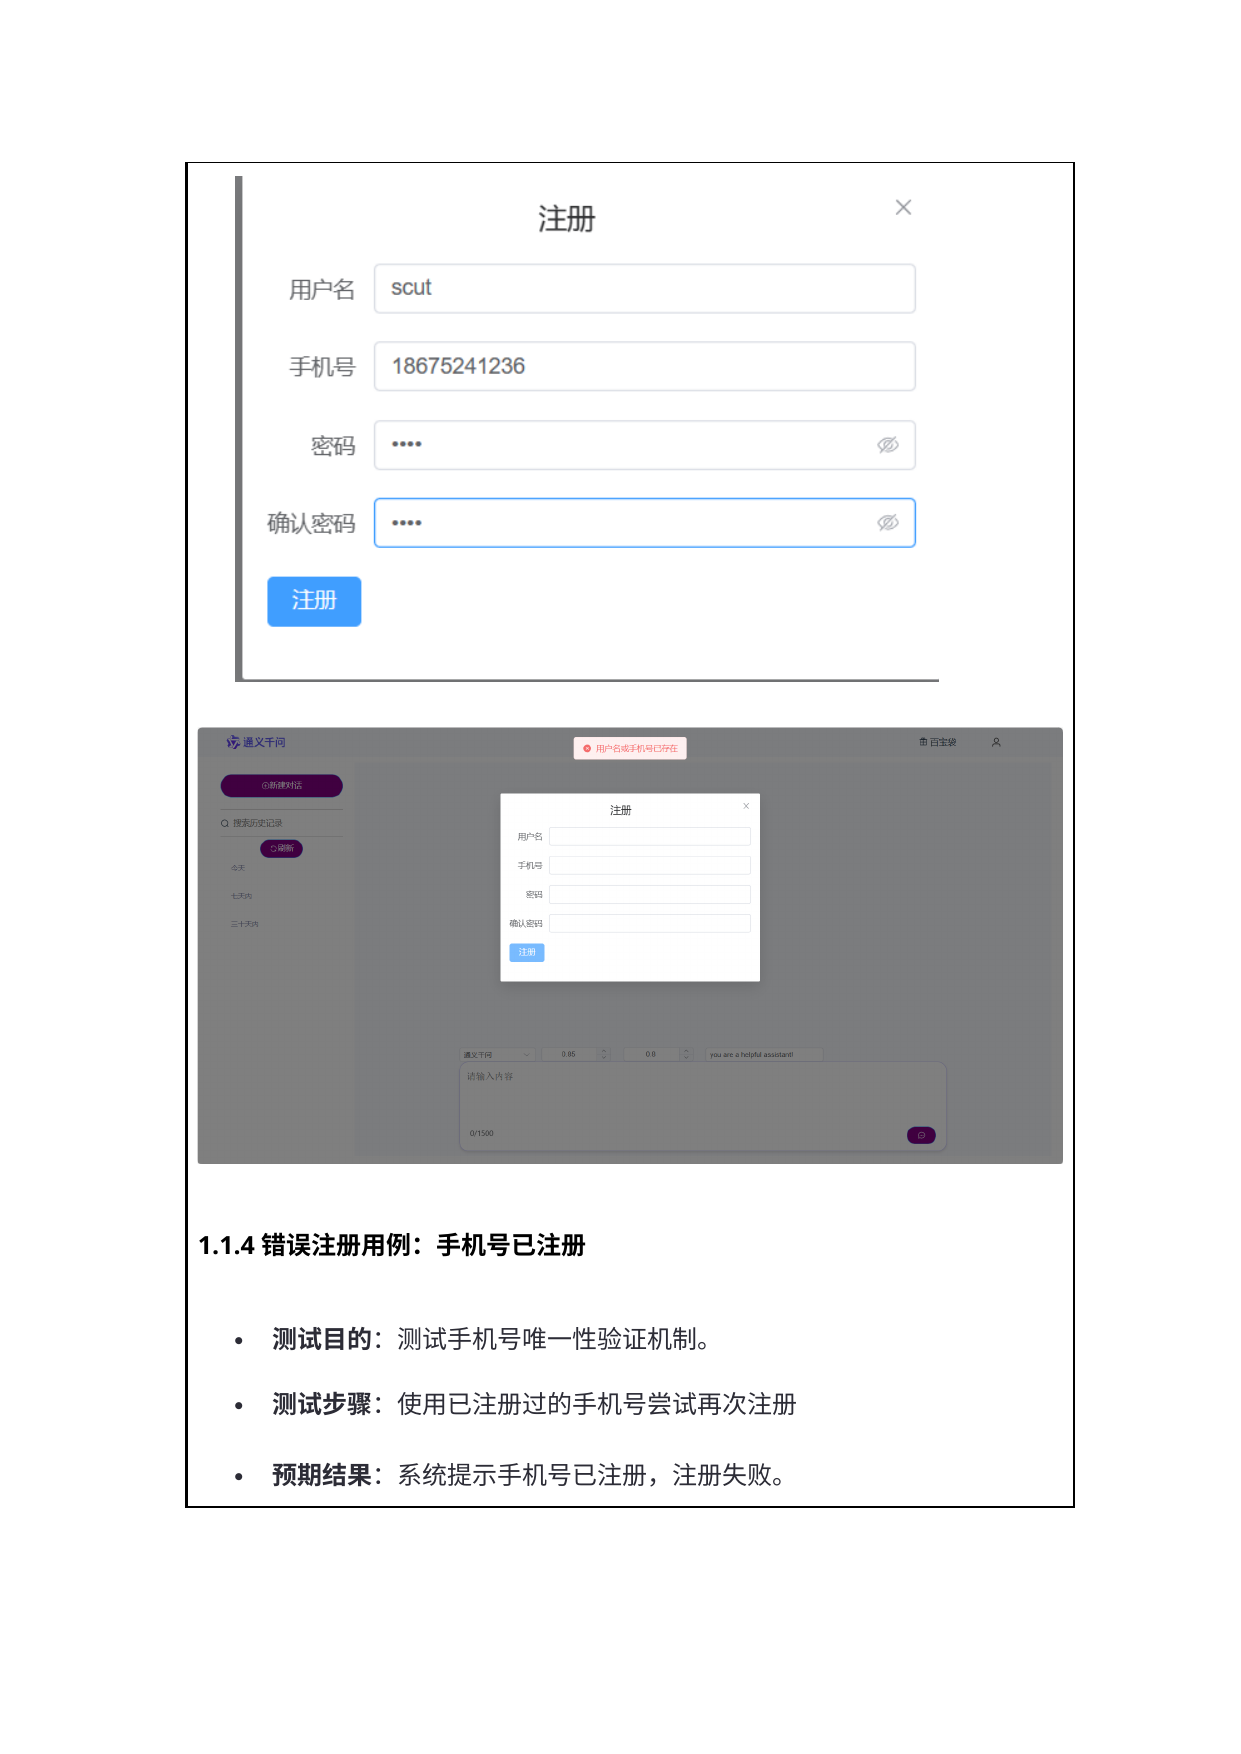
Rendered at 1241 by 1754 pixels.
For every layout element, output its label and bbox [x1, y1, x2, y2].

table_cell [188, 163, 1073, 1506]
picture [197, 727, 1063, 1164]
picture [235, 176, 939, 682]
